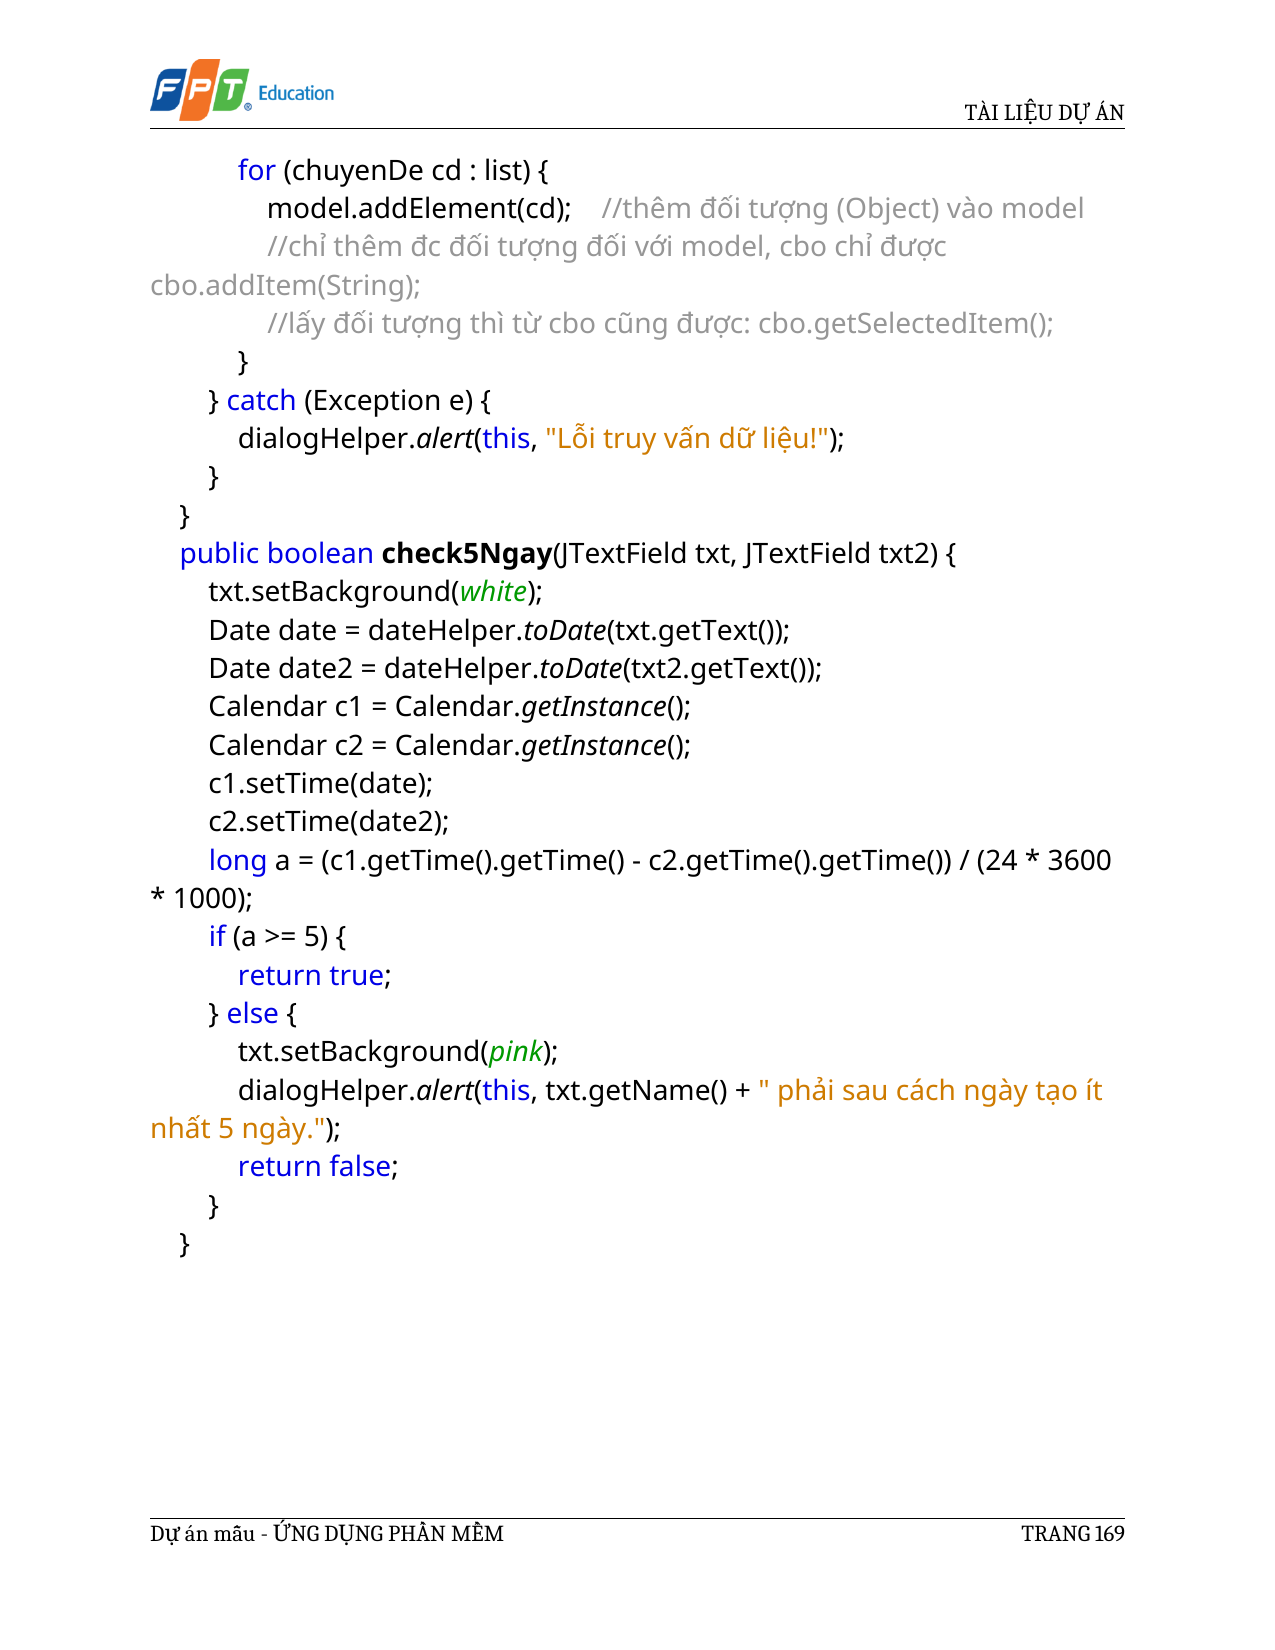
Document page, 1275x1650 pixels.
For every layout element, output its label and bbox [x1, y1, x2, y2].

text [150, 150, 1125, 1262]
picture [150, 59, 336, 121]
